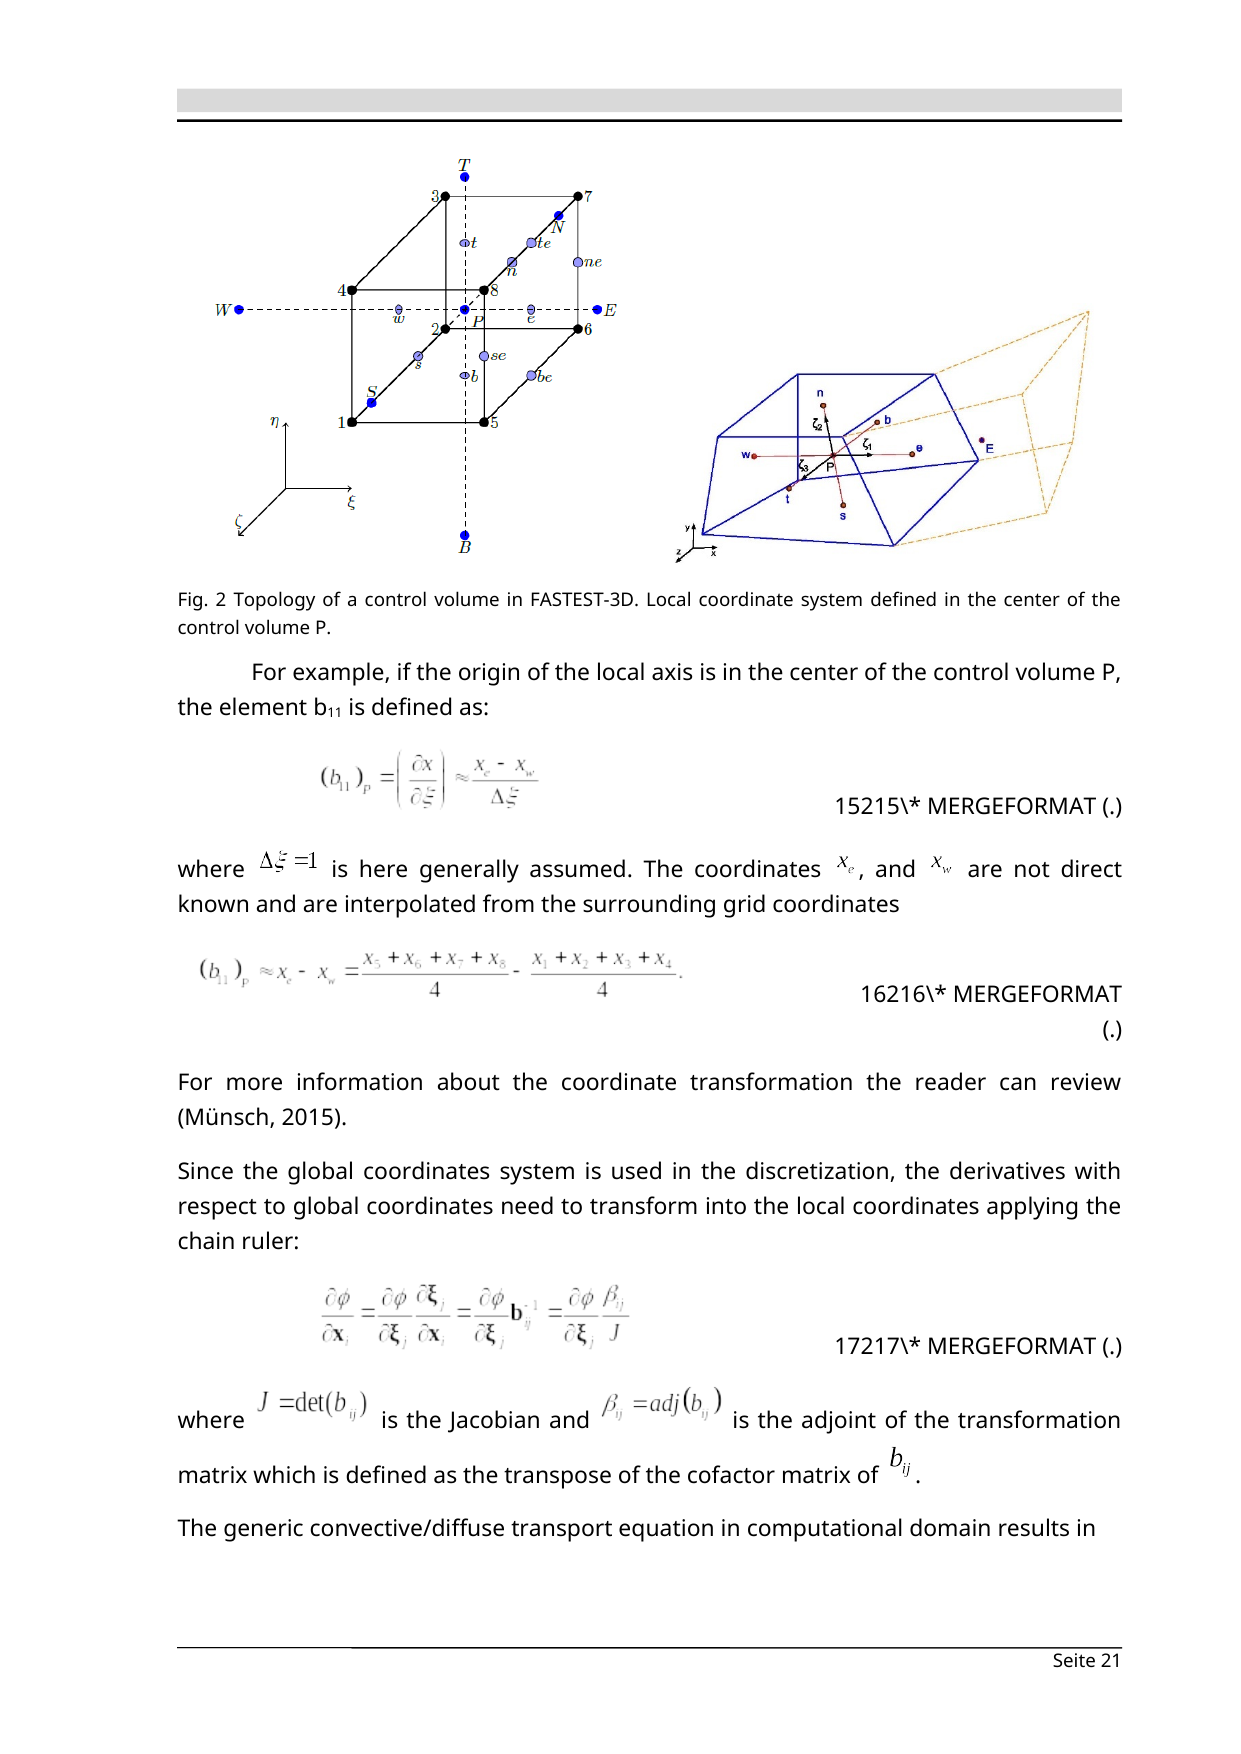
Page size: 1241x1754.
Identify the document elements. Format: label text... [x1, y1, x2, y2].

text For more information about the coordinate transformation the reader can review (Münsch, 2015). [177, 1066, 1122, 1133]
text For example, if the origin of the local axis is in the center of the control volume P, the element b11 is defined as: [177, 655, 1122, 722]
picture [177, 147, 1096, 567]
text where is here generally assumed. The coordinates , and are not direct known and are interpolated from the surrounding grid coordinates [177, 844, 1122, 919]
text where is the Jacobian and is the adjoint of the transformation matrix which is defined as the transpose of the cofactor matrix of . [177, 1384, 1122, 1490]
text Since the global coordinates system is used in the discretization, the derivatives with respect to global coordinates need to transform into the local coordinates applying the chain ruler: [177, 1155, 1122, 1256]
text The generic convective/diffuse transport equation in computational domain results in [177, 1512, 1122, 1543]
text Fig. 2 Topology of a control volume in FASTEST-3D. Local coordinate system defined in the center of the control volume P. [177, 586, 1122, 640]
